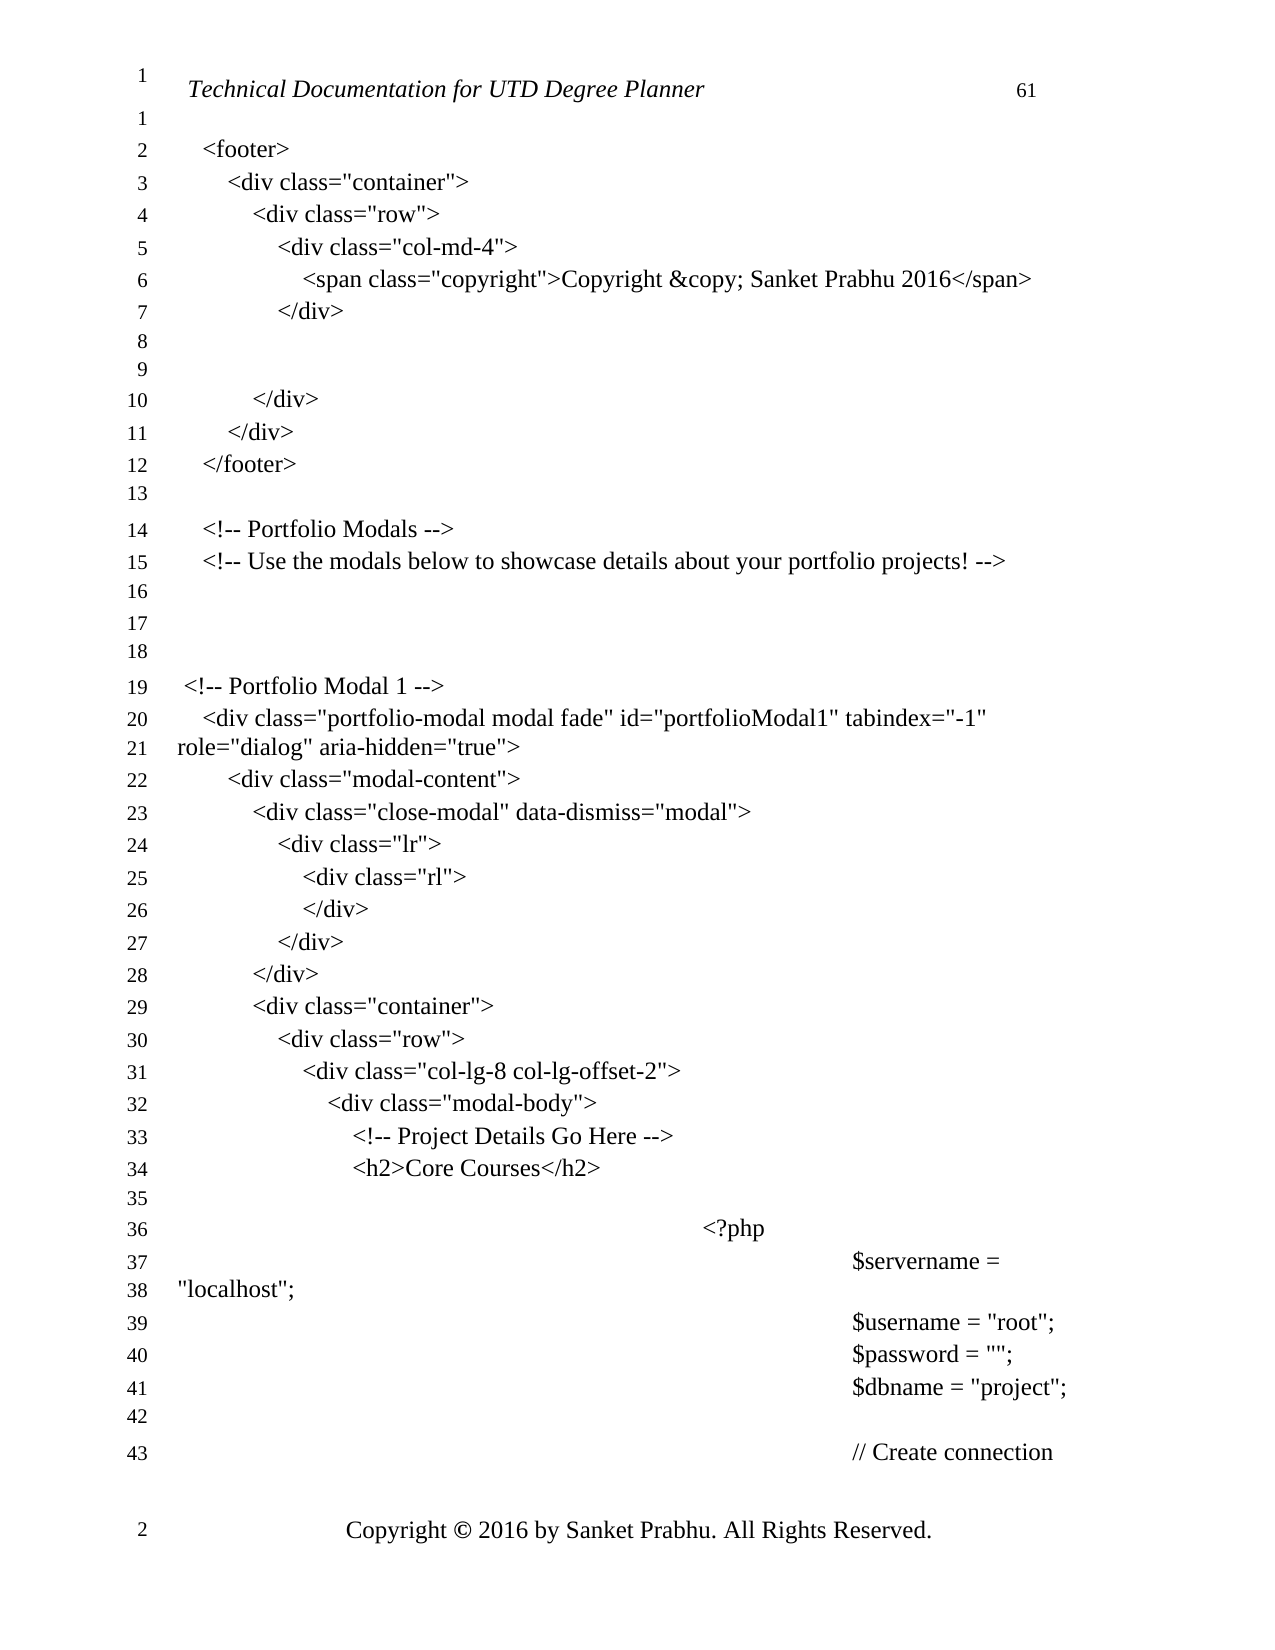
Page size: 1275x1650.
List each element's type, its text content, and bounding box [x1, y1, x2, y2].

text $username = "root"; [177, 1307, 1099, 1336]
text <div class="lr"> [177, 829, 1099, 858]
text <footer> [177, 134, 1099, 163]
text <div class="modal-content"> [177, 764, 1099, 793]
text </div> [177, 296, 1099, 325]
text </div> [177, 927, 1099, 955]
text <!-- Portfolio Modals --> [177, 514, 1099, 542]
text <div class="col-md-4"> [177, 232, 1099, 260]
text $dbname = "project"; [177, 1372, 1099, 1401]
text <div class="modal-body"> [177, 1088, 1099, 1117]
text </footer> [177, 449, 1099, 478]
text <!-- Project Details Go Here --> [177, 1121, 1099, 1150]
text <div class="row"> [177, 1024, 1099, 1052]
text <!-- Portfolio Modal 1 --> [177, 671, 1099, 700]
text <div class="container"> [177, 991, 1099, 1020]
text $servername = "localhost"; [177, 1246, 1099, 1303]
text </div> [177, 384, 1099, 413]
text <div class="container"> [177, 167, 1099, 196]
text <div class="rl"> [177, 862, 1099, 891]
text $password = ""; [177, 1339, 1099, 1368]
text <?php [177, 1213, 1099, 1242]
text // Create connection [177, 1437, 1099, 1465]
text </div> [177, 417, 1099, 445]
text <div class="portfolio-modal modal fade" id="portfolioModal1" tabindex="-1" role="dialog" aria-hidden="true"> [177, 703, 1099, 761]
text <div class="row"> [177, 199, 1099, 228]
text <div class="close-modal" data-dismiss="modal"> [177, 797, 1099, 826]
text </div> [177, 894, 1099, 923]
text <div class="col-lg-8 col-lg-offset-2"> [177, 1056, 1099, 1085]
text <!-- Use the modals below to showcase details about your portfolio projects! --> [177, 546, 1099, 575]
text <span class="copyright">Copyright &copy; Sanket Prabhu 2016</span> [177, 264, 1099, 293]
text <h2>Core Courses</h2> [177, 1153, 1099, 1182]
text </div> [177, 959, 1099, 988]
